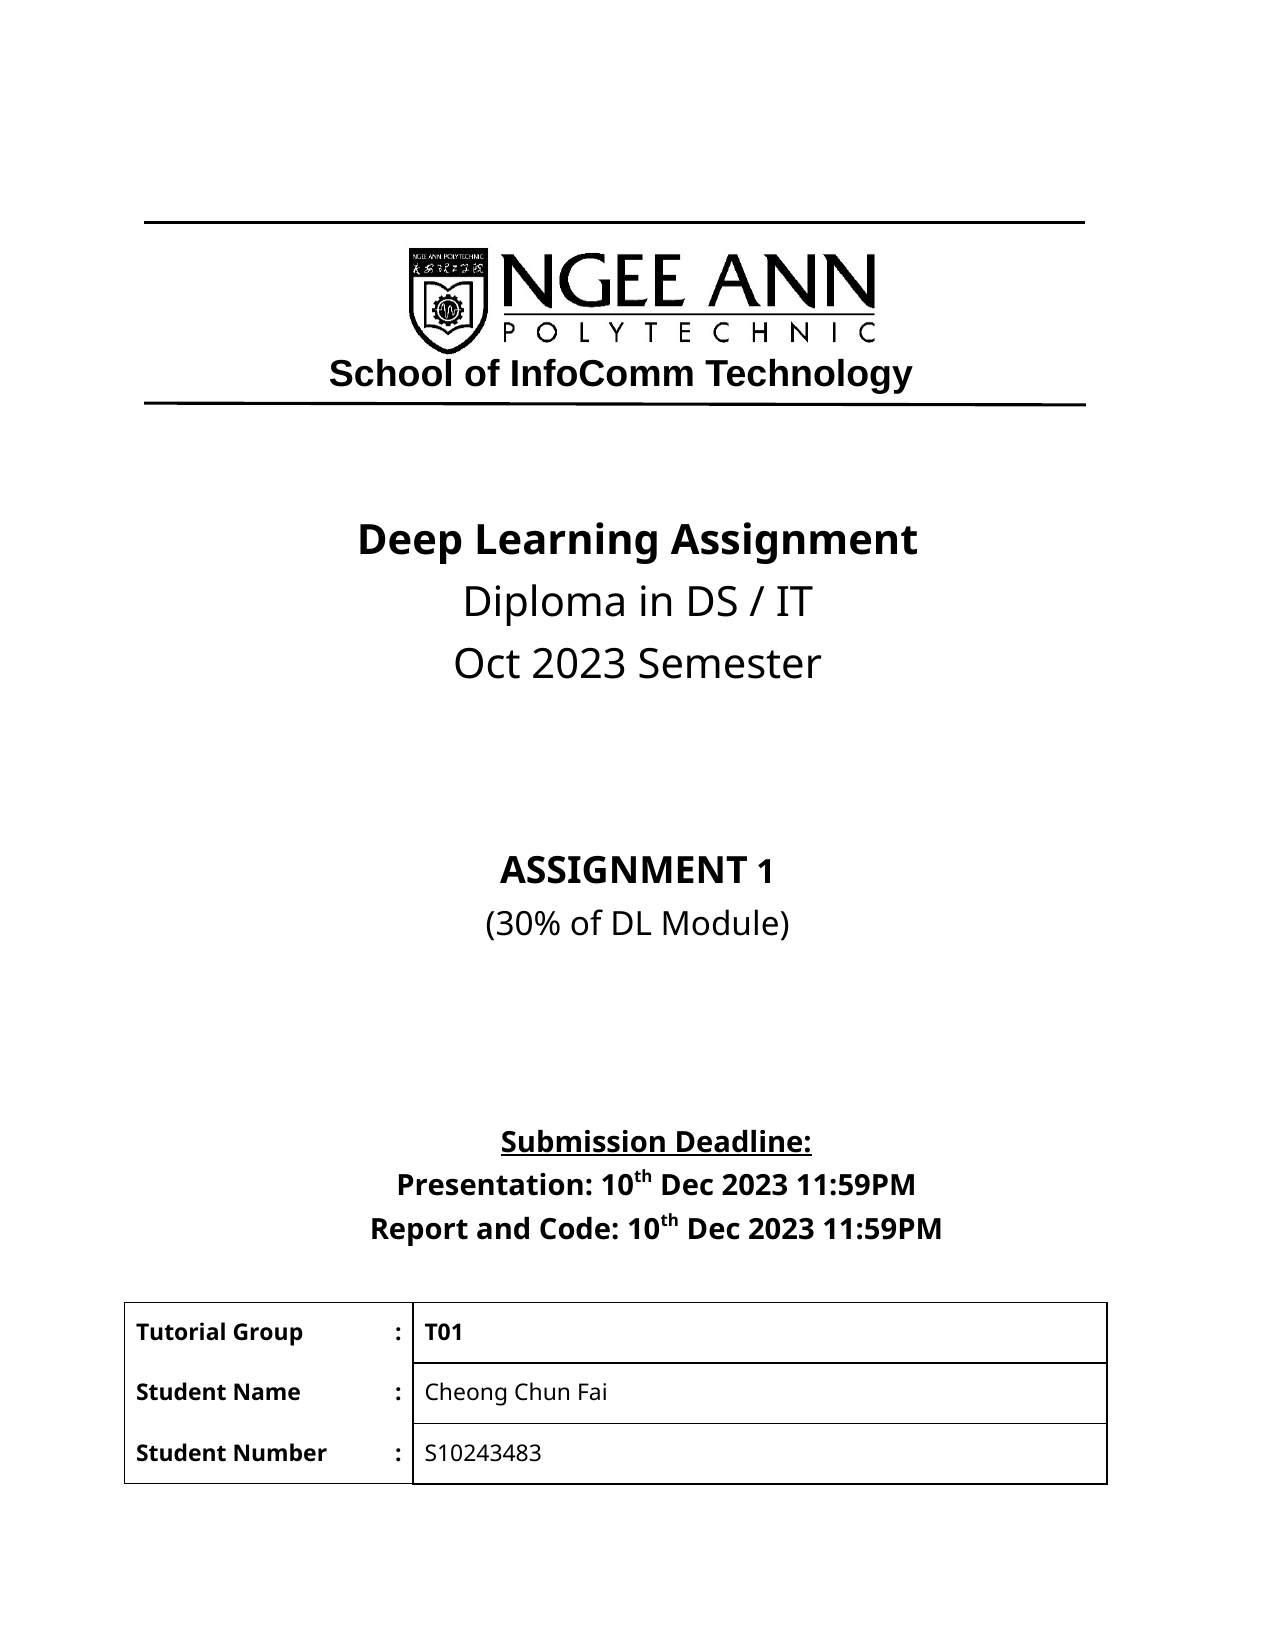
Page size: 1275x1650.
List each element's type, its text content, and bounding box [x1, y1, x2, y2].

table_cell Student Number [125, 1423, 383, 1483]
text Report and Code: 10th Dec 2023 11:59PM [187, 1208, 1125, 1248]
text Submission Deadline: [187, 1121, 1125, 1161]
text ASSIGNMENT 1 [150, 843, 1125, 894]
table_cell S10243483 [414, 1424, 1106, 1483]
picture [388, 243, 887, 358]
text Oct 2023 Semester [150, 634, 1125, 691]
text Presentation: 10th Dec 2023 11:59PM [187, 1164, 1125, 1204]
table_header Tutorial Group [125, 1303, 383, 1362]
table_header : [384, 1303, 412, 1362]
table_cell Student Name [125, 1362, 383, 1423]
text Deep Learning Assignment [150, 509, 1125, 566]
table_header T01 [414, 1303, 1106, 1362]
text Diploma in DS / IT [150, 572, 1125, 629]
table_cell : [384, 1362, 412, 1423]
table_cell Cheong Chun Fai [414, 1364, 1106, 1423]
table_cell : [384, 1423, 412, 1483]
text (30% of DL Module) [150, 899, 1125, 945]
